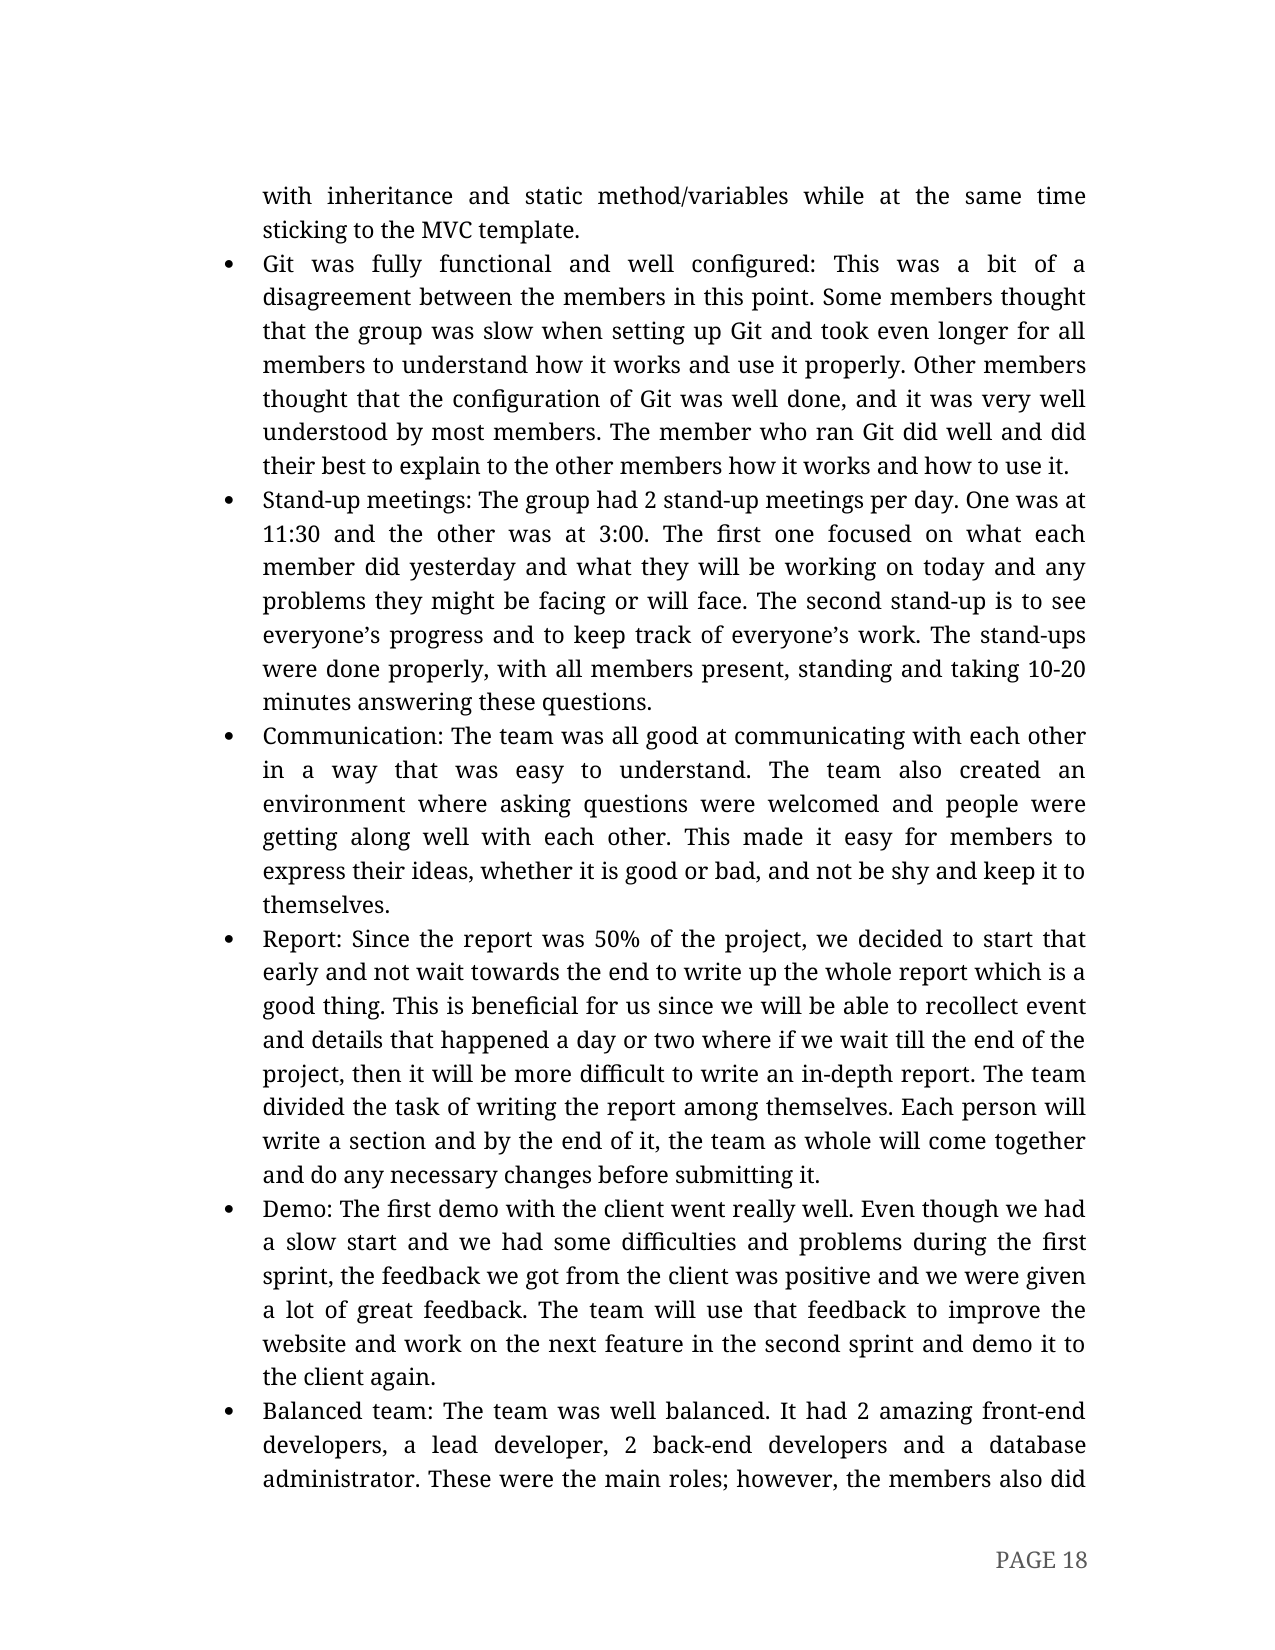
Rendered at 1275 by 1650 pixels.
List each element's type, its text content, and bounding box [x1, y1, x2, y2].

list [225, 180, 1087, 245]
list Git was fully functional and well configured: This was a bit of a disagreement between the members in this point. Some members thought that the group was slow when setting up Git and took even longer for all members to understand how it works and use it properly. Other members thought that the configuration of Git was well done, and it was very well understood by most members. The member who ran Git did well and did their best to explain to the other members how it works and how to use it. [225, 247, 1087, 481]
list Demo: The first demo with the client went really well. Even though we had a slow start and we had some difficulties and problems during the first sprint, the feedback we got from the client was positive and we were given a lot of great feedback. The team will use that feedback to improve the website and work on the next feature in the second sprint and demo it to the client again. [225, 1192, 1087, 1392]
list Stand-up meetings: The group had 2 stand-up meetings per day. One was at 11:30 and the other was at 3:00. The first one focused on what each member did yesterday and what they will be working on today and any problems they might be facing or will face. The second stand-up is to see everyone’s progress and to keep track of everyone’s work. The stand-ups were done properly, with all members present, standing and taking 10-20 minutes answering these questions. [225, 484, 1087, 717]
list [225, 1395, 1087, 1494]
list Report: Since the report was 50% of the project, we decided to start that early and not wait towards the end to write up the whole report which is a good thing. This is beneficial for us since we will be able to recollect event and details that happened a day or two where if we wait till the end of the project, then it will be more difficult to write an in-depth report. The team divided the task of writing the report among themselves. Each person will write a section and by the end of it, the team as whole will come together and do any necessary changes before submitting it. [225, 922, 1087, 1190]
list Communication: The team was all good at communicating with each other in a way that was easy to understand. The team also created an environment where asking questions were welcomed and people were getting along well with each other. This made it easy for members to express their ideas, whether it is good or bad, and not be shy and keep it to themselves. [225, 720, 1087, 920]
